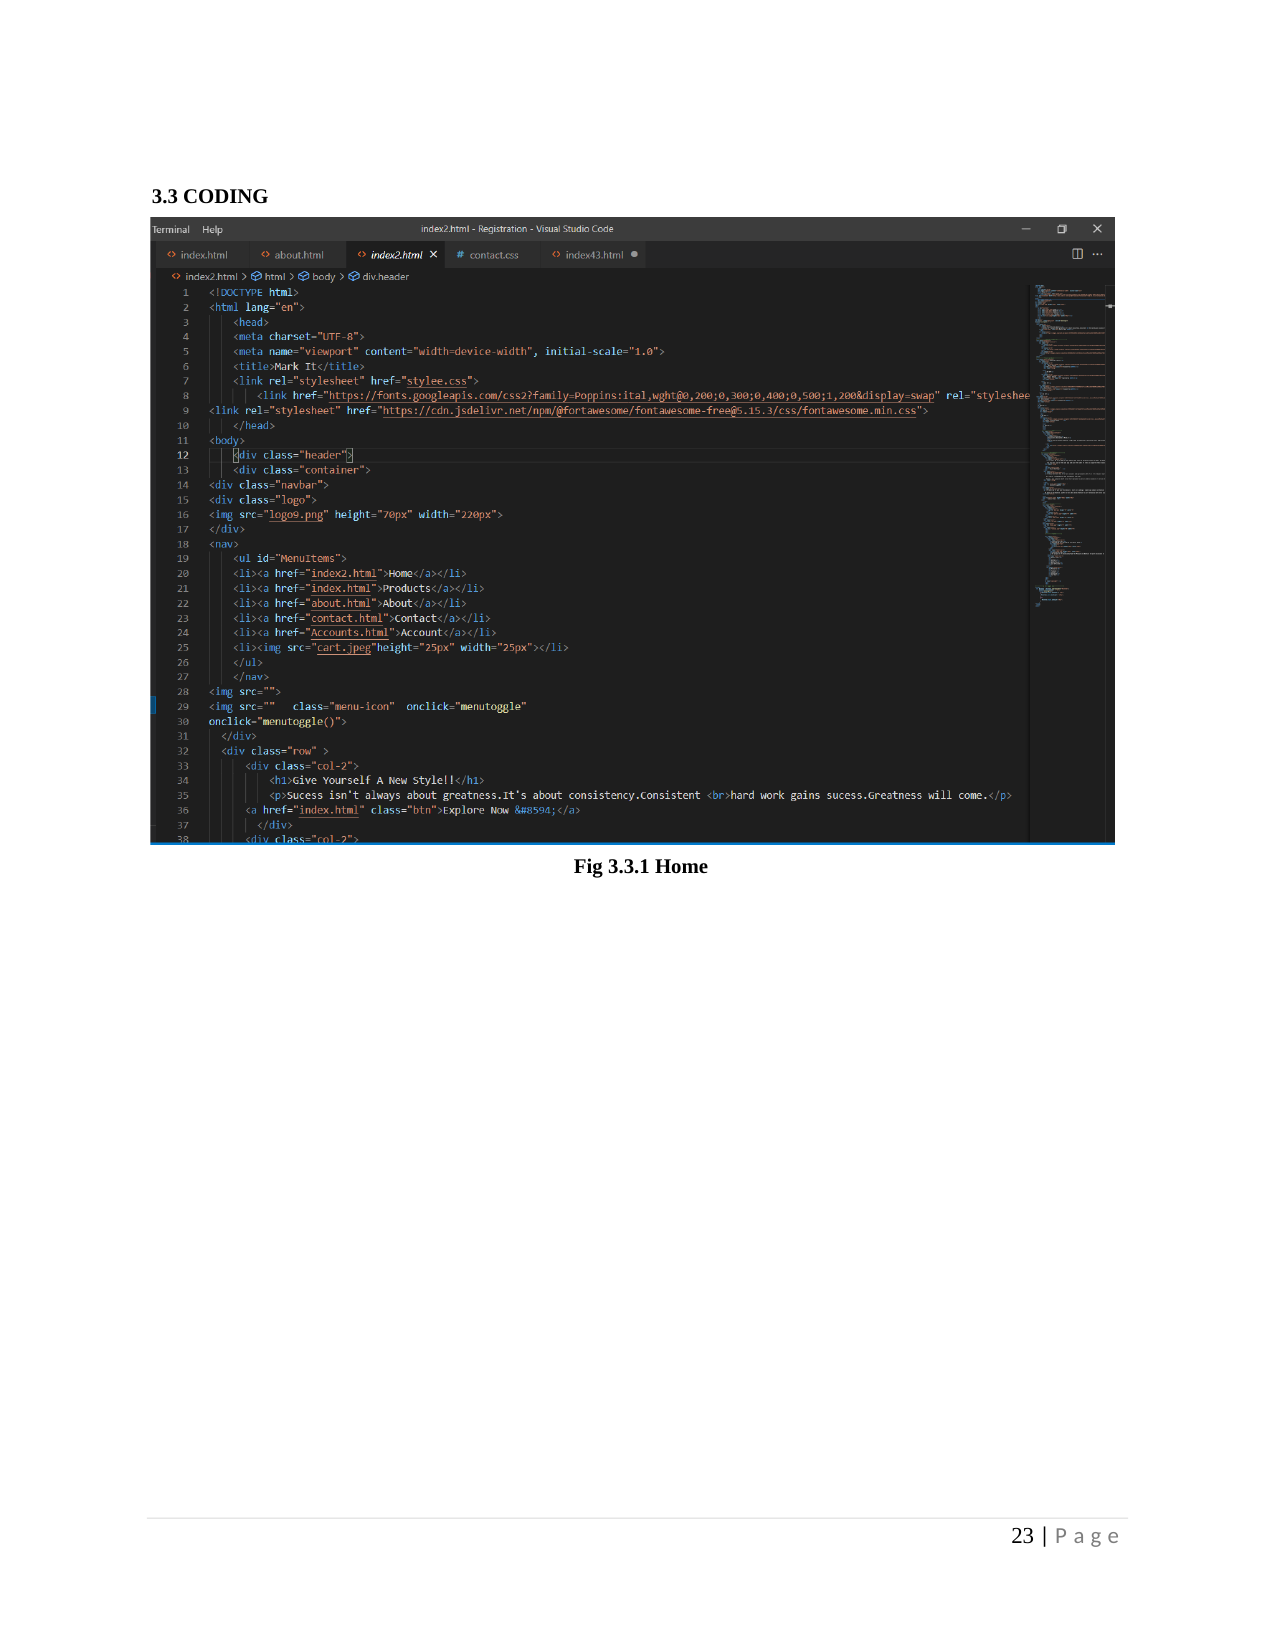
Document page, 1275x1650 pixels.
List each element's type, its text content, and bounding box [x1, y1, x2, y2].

text Fig 3.3.1 Home [115, 854, 1166, 878]
text 3.3 CODING [115, 184, 1166, 208]
picture [150, 217, 1115, 845]
